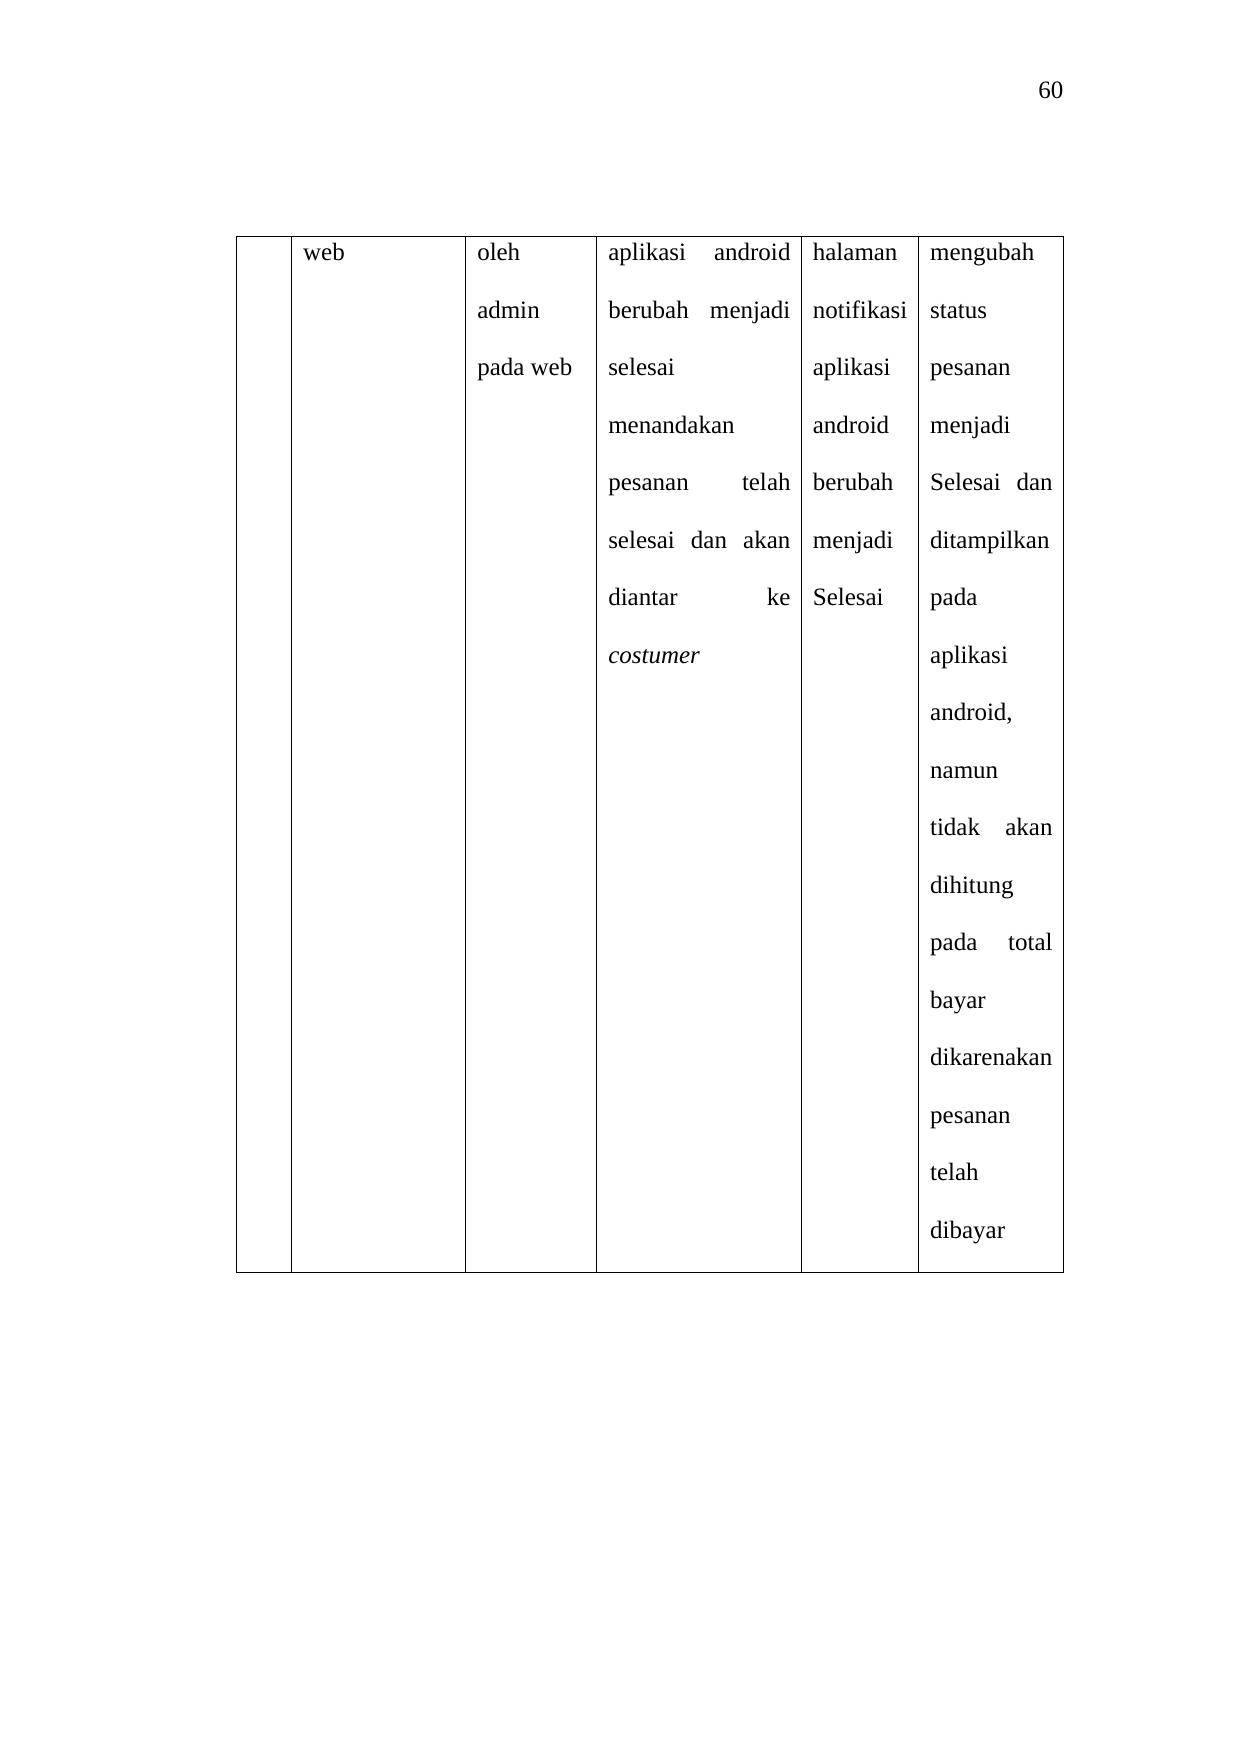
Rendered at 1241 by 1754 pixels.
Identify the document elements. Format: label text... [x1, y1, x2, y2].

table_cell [919, 237, 1063, 1272]
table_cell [802, 237, 918, 1272]
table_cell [597, 237, 801, 1272]
table_cell 2 [237, 237, 291, 1272]
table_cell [466, 237, 596, 1272]
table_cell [292, 237, 465, 1272]
